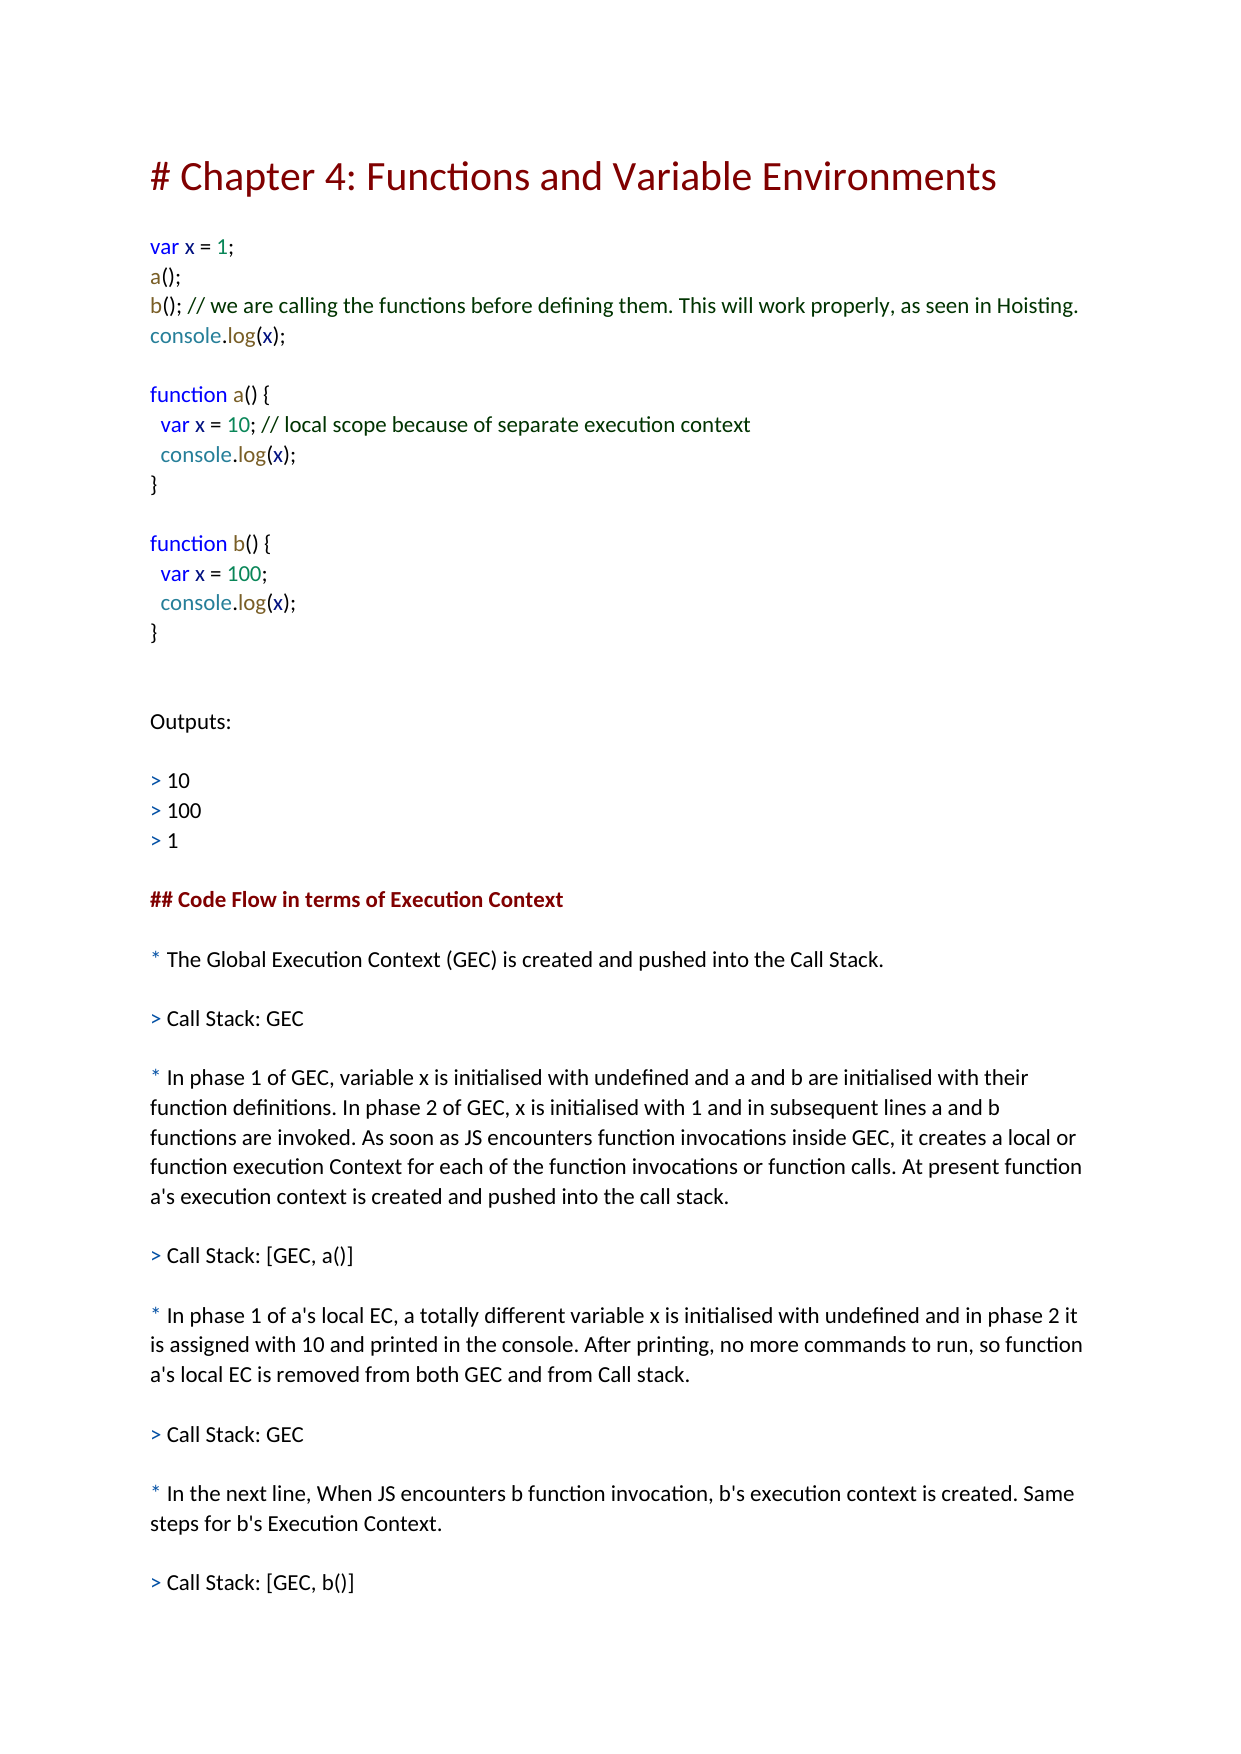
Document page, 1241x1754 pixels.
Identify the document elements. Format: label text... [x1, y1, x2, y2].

text function a() { [150, 379, 1090, 409]
text ## Code Flow in terms of Execution Context [150, 884, 1090, 913]
text > 10 [150, 765, 1090, 794]
text a(); [150, 260, 1090, 290]
text > Call Stack: [GEC, b()] [150, 1566, 1090, 1596]
text } [150, 616, 1090, 646]
text b(); // we are calling the functions before defining them. This will work properly, as seen in Hoisting. [150, 290, 1090, 319]
text > 1 [150, 824, 1090, 854]
text > 100 [150, 794, 1090, 824]
text * The Global Execution Context (GEC) is created and pushed into the Call Stack. [150, 943, 1090, 973]
text function b() { [150, 527, 1090, 557]
text console.log(x); [150, 319, 1090, 349]
text * In the next line, When JS encounters b function invocation, b's execution context is created. Same steps for b's Execution Context. [150, 1477, 1090, 1537]
text > Call Stack: GEC [150, 1002, 1090, 1032]
text * In phase 1 of GEC, variable x is initialised with undefined and a and b are initialised with their function definitions. In phase 2 of GEC, x is initialised with 1 and in subsequent lines a and b functions are invoked. As soon as JS encounters function invocations inside GEC, it creates a local or function execution Context for each of the function invocations or function calls. At present function a's execution context is created and pushed into the call stack. [150, 1062, 1090, 1210]
text var x = 1; [150, 231, 1090, 260]
text > Call Stack: [GEC, a()] [150, 1240, 1090, 1269]
text * In phase 1 of a's local EC, a totally different variable x is initialised with undefined and in phase 2 it is assigned with 10 and printed in the console. After printing, no more commands to run, so function a's local EC is removed from both GEC and from Call stack. [150, 1299, 1090, 1388]
text var x = 10; // local scope because of separate execution context [150, 409, 1090, 438]
text console.log(x); [150, 587, 1090, 616]
text } [150, 468, 1090, 498]
text console.log(x); [150, 438, 1090, 468]
text var x = 100; [150, 557, 1090, 587]
text Outputs: [150, 706, 1090, 735]
text # Chapter 4: Functions and Variable Environments [150, 150, 1090, 201]
text > Call Stack: GEC [150, 1418, 1090, 1448]
